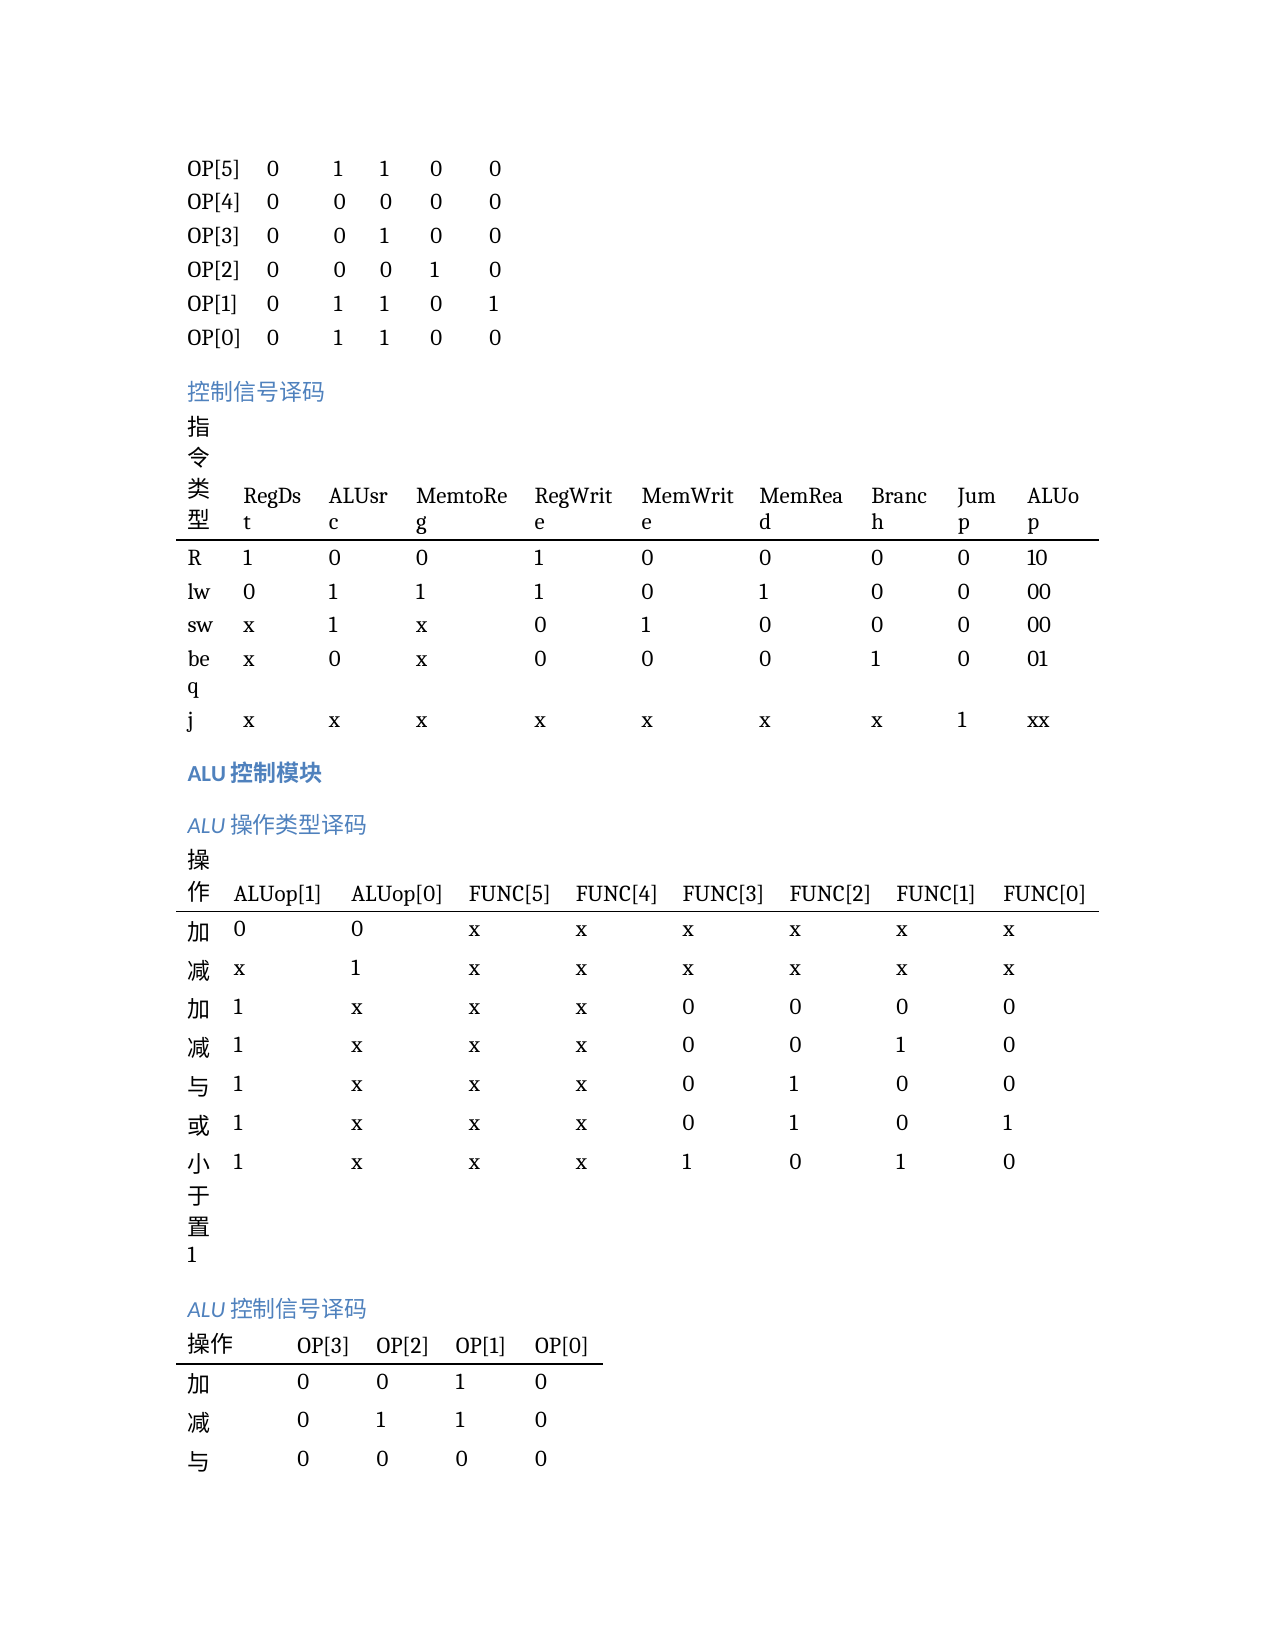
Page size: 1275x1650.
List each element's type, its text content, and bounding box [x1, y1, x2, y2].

table_cell 0 [860, 609, 946, 642]
table_cell 0 [478, 253, 513, 287]
table_cell 0 [630, 541, 748, 575]
table_cell 1 [478, 287, 513, 321]
table_cell 减 [176, 1029, 222, 1067]
table_cell 0 [630, 643, 748, 703]
table_cell OP[4] [176, 185, 256, 219]
table_cell 0 [778, 990, 885, 1028]
table_cell x [340, 1067, 457, 1106]
table_header OP[1] [444, 1324, 524, 1363]
table_cell x [458, 1029, 564, 1067]
table_header ALUsrc [318, 407, 404, 539]
table_cell 1 [860, 643, 946, 703]
table_cell 1 [630, 609, 748, 642]
table_cell 1 [946, 703, 1016, 736]
table_cell 1 [318, 609, 404, 642]
table_cell 0 [671, 1067, 778, 1106]
table_header MemRead [748, 407, 860, 539]
table_cell 0 [256, 219, 322, 253]
table_cell x [318, 703, 404, 736]
table_cell 0 [885, 1067, 992, 1106]
table_cell 0 [478, 150, 513, 185]
table_cell lw [176, 575, 232, 608]
table_cell x [340, 1145, 457, 1272]
table_cell 0 [946, 643, 1016, 703]
table_header FUNC[5] [458, 841, 564, 911]
table_cell 10 [1016, 541, 1099, 575]
table_cell x [564, 951, 671, 990]
table_cell x [458, 1067, 564, 1106]
table_cell x [564, 1067, 671, 1106]
table_cell x [405, 643, 523, 703]
table_cell 0 [671, 990, 778, 1028]
table_cell 0 [524, 1365, 603, 1403]
table_cell 1 [444, 1404, 524, 1442]
table_cell 加 [176, 912, 222, 951]
table_header Jump [946, 407, 1016, 539]
table_cell 0 [946, 575, 1016, 608]
table_cell 1 [222, 990, 340, 1028]
table_cell x [748, 703, 860, 736]
table_cell x [232, 609, 317, 642]
table_cell x [458, 912, 564, 951]
table_cell x [671, 912, 778, 951]
table_cell 1 [222, 1106, 340, 1145]
table_cell 1 [369, 321, 419, 355]
table_cell beq [176, 643, 232, 703]
subtitle ALU控制信号译码 [187, 1293, 1087, 1324]
table_cell x [458, 1145, 564, 1272]
table_header FUNC[3] [671, 841, 778, 911]
table_cell x [630, 703, 748, 736]
table_cell 0 [885, 990, 992, 1028]
table_cell x [564, 1145, 671, 1272]
table_cell 0 [748, 541, 860, 575]
table_cell x [232, 643, 317, 703]
table_header FUNC[1] [885, 841, 992, 911]
table_header OP[3] [286, 1324, 365, 1363]
table_cell x [523, 703, 630, 736]
table_cell 1 [778, 1106, 885, 1145]
table_cell x [564, 912, 671, 951]
table_header Branch [860, 407, 946, 539]
table_cell 与 [176, 1067, 222, 1106]
table_cell OP[1] [176, 287, 256, 321]
table_cell x [564, 1106, 671, 1145]
table_header RegWrite [523, 407, 630, 539]
table_cell x [232, 703, 317, 736]
table_cell OP[0] [176, 321, 256, 355]
table_cell 0 [318, 541, 404, 575]
table_cell x [405, 703, 523, 736]
table_cell 0 [524, 1404, 603, 1442]
table_cell 0 [478, 219, 513, 253]
table_cell 1 [340, 951, 457, 990]
table_cell 0 [992, 990, 1099, 1028]
subtitle ALU操作类型译码 [187, 809, 1087, 841]
table_cell 0 [748, 609, 860, 642]
table_cell 0 [286, 1404, 365, 1442]
table_cell 1 [222, 1145, 340, 1272]
table_cell 0 [405, 541, 523, 575]
table_cell OP[3] [176, 219, 256, 253]
table_cell 1 [671, 1145, 778, 1272]
table_cell j [176, 703, 232, 736]
table_cell 1 [748, 575, 860, 608]
table_cell x [340, 990, 457, 1028]
table_cell 0 [524, 1442, 603, 1481]
table_cell x [340, 1029, 457, 1067]
table_cell 00 [1016, 609, 1099, 642]
table_cell 0 [286, 1442, 365, 1481]
table_cell 0 [419, 287, 478, 321]
table_cell x [564, 990, 671, 1028]
table_cell OP[2] [176, 253, 256, 287]
table_cell 0 [671, 1029, 778, 1067]
table_cell x [992, 912, 1099, 951]
table_cell xx [1016, 703, 1099, 736]
table_cell 0 [523, 643, 630, 703]
table_header OP[0] [524, 1324, 603, 1363]
table_cell x [405, 609, 523, 642]
table_cell 0 [885, 1106, 992, 1145]
table_cell 0 [946, 541, 1016, 575]
table_cell x [564, 1029, 671, 1067]
table_header MemWrite [630, 407, 748, 539]
table_cell 0 [946, 609, 1016, 642]
table_cell 0 [860, 575, 946, 608]
table_cell 或 [176, 1106, 222, 1145]
table_cell 0 [778, 1145, 885, 1272]
table_cell 0 [992, 1145, 1099, 1272]
table_cell 1 [365, 1404, 444, 1442]
table_cell 0 [992, 1067, 1099, 1106]
table_cell x [458, 1106, 564, 1145]
table_cell 加 [176, 990, 222, 1028]
table_header RegDst [232, 407, 317, 539]
table_cell 1 [523, 541, 630, 575]
table_cell 0 [860, 541, 946, 575]
table_cell 0 [369, 185, 419, 219]
table_cell 0 [340, 912, 457, 951]
table_cell 1 [885, 1145, 992, 1272]
table_cell 0 [256, 287, 322, 321]
table_cell 0 [322, 219, 369, 253]
table_cell x [458, 990, 564, 1028]
table_cell x [885, 951, 992, 990]
table_cell 减 [176, 1404, 286, 1442]
table_cell x [885, 912, 992, 951]
table_cell 1 [369, 219, 419, 253]
table_header FUNC[0] [992, 841, 1099, 911]
table_cell 0 [256, 150, 322, 185]
table_cell 0 [256, 185, 322, 219]
table_cell 0 [419, 219, 478, 253]
table_cell 0 [630, 575, 748, 608]
table_cell 与 [176, 1442, 286, 1481]
table_cell x [860, 703, 946, 736]
table_cell 1 [222, 1067, 340, 1106]
table_header FUNC[2] [778, 841, 885, 911]
table_header 操作 [176, 841, 222, 911]
table_cell 0 [478, 185, 513, 219]
table_cell 1 [322, 321, 369, 355]
table_cell 0 [478, 321, 513, 355]
table_cell 1 [778, 1067, 885, 1106]
table_cell 0 [444, 1442, 524, 1481]
table_cell 01 [1016, 643, 1099, 703]
table_cell 减 [176, 951, 222, 990]
table_cell 1 [232, 541, 317, 575]
table_cell 1 [369, 287, 419, 321]
table_cell 0 [256, 321, 322, 355]
table_cell x [340, 1106, 457, 1145]
table_cell 0 [748, 643, 860, 703]
table_header ALUop [1016, 407, 1099, 539]
table_cell x [671, 951, 778, 990]
table_cell 0 [419, 321, 478, 355]
table_cell 0 [671, 1106, 778, 1145]
table_header MemtoReg [405, 407, 523, 539]
table_cell 1 [322, 150, 369, 185]
table_cell x [778, 951, 885, 990]
table_cell 小于置1 [176, 1145, 222, 1272]
table_cell 0 [369, 253, 419, 287]
table_cell 0 [222, 912, 340, 951]
table_cell 0 [778, 1029, 885, 1067]
table_cell 0 [286, 1365, 365, 1403]
subtitle 控制信号译码 [187, 376, 1087, 407]
table_header OP[2] [365, 1324, 444, 1363]
subtitle ALU控制模块 [187, 757, 1087, 788]
table_cell 1 [885, 1029, 992, 1067]
table_cell 0 [523, 609, 630, 642]
table_cell 0 [322, 185, 369, 219]
table_header FUNC[4] [564, 841, 671, 911]
table_cell 1 [523, 575, 630, 608]
table_cell 加 [176, 1365, 286, 1403]
table_cell 1 [322, 287, 369, 321]
table_header ALUop[0] [340, 841, 457, 911]
table_header 指令类型 [176, 407, 232, 539]
table_cell OP[5] [176, 150, 256, 185]
table_cell 1 [444, 1365, 524, 1403]
table_cell 1 [369, 150, 419, 185]
table_cell 1 [222, 1029, 340, 1067]
table_header 操作 [176, 1324, 286, 1363]
table_cell 1 [992, 1106, 1099, 1145]
table_cell 0 [419, 185, 478, 219]
table_cell x [778, 912, 885, 951]
table_cell 1 [318, 575, 404, 608]
table_cell x [992, 951, 1099, 990]
table_cell 0 [256, 253, 322, 287]
table_cell 0 [365, 1442, 444, 1481]
table_cell 0 [365, 1365, 444, 1403]
table_cell 0 [419, 150, 478, 185]
table_cell x [222, 951, 340, 990]
table_cell 0 [992, 1029, 1099, 1067]
table_cell x [458, 951, 564, 990]
table_cell 1 [419, 253, 478, 287]
table_header ALUop[1] [222, 841, 340, 911]
table_cell 0 [322, 253, 369, 287]
table_cell sw [176, 609, 232, 642]
table_cell 1 [405, 575, 523, 608]
table_cell R [176, 541, 232, 575]
table_cell 0 [318, 643, 404, 703]
table_cell 00 [1016, 575, 1099, 608]
table_cell 0 [232, 575, 317, 608]
